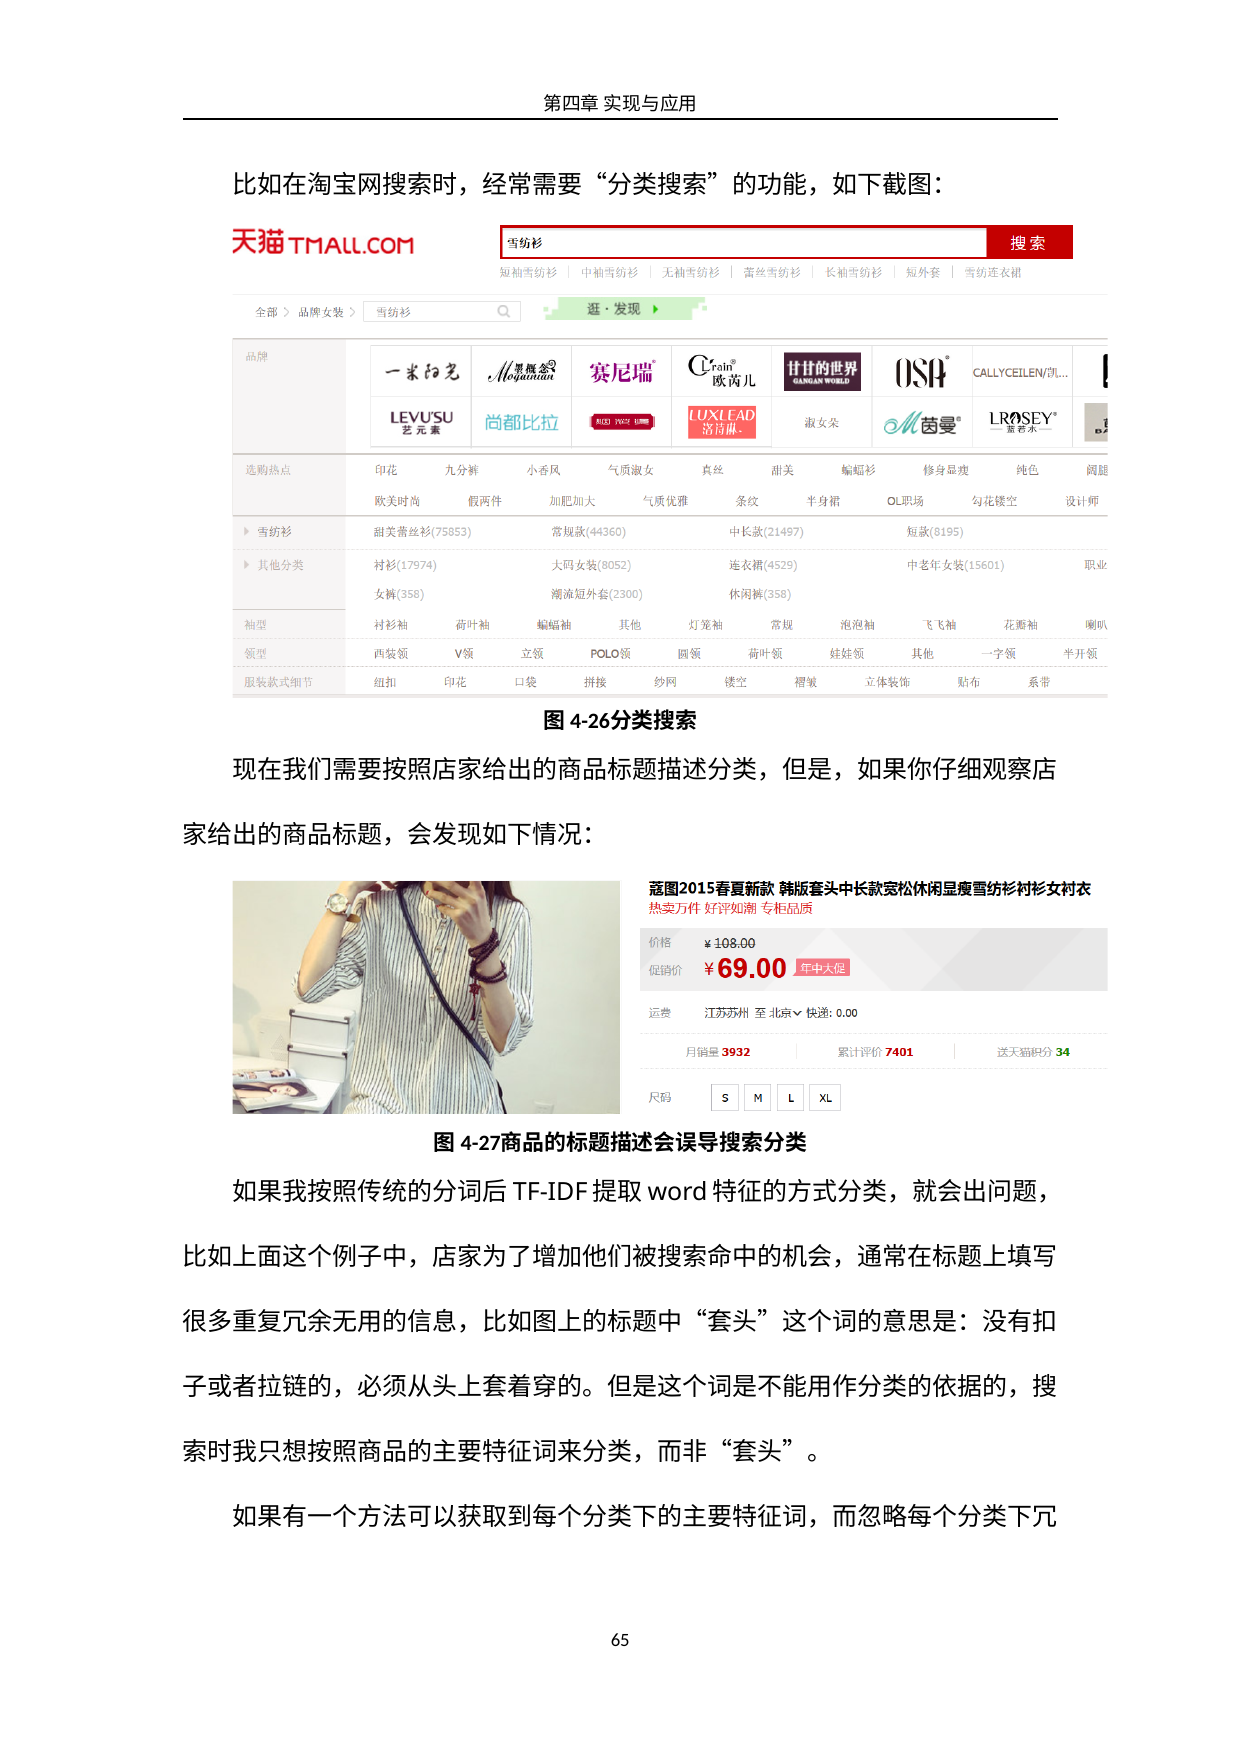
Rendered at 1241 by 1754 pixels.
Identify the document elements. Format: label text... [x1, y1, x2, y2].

text 现在我们需要按照店家给出的商品标题描述分类，但是，如果你仔细观察店家给出的商品标题，会发现如下情况： [183, 735, 1058, 865]
picture [232, 215, 1108, 698]
picture [232, 865, 1108, 1114]
text 如果我按照传统的分词后TF-IDF提取word特征的方式分类，就会出问题，比如上面这个例子中，店家为了增加他们被搜索命中的机会，通常在标题上填写很多重复冗余无用的信息，比如图上的标题中“套头”这个词的意思是：没有扣子或者拉链的，必须从头上套着穿的。但是这个词是不能用作分类的依据的，搜索时我只想按照商品的主要特征词来分类，而非“套头”。 [183, 1157, 1058, 1482]
text 比如在淘宝网搜索时，经常需要“分类搜索”的功能，如下截图： [183, 150, 1058, 215]
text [183, 1482, 1058, 1547]
